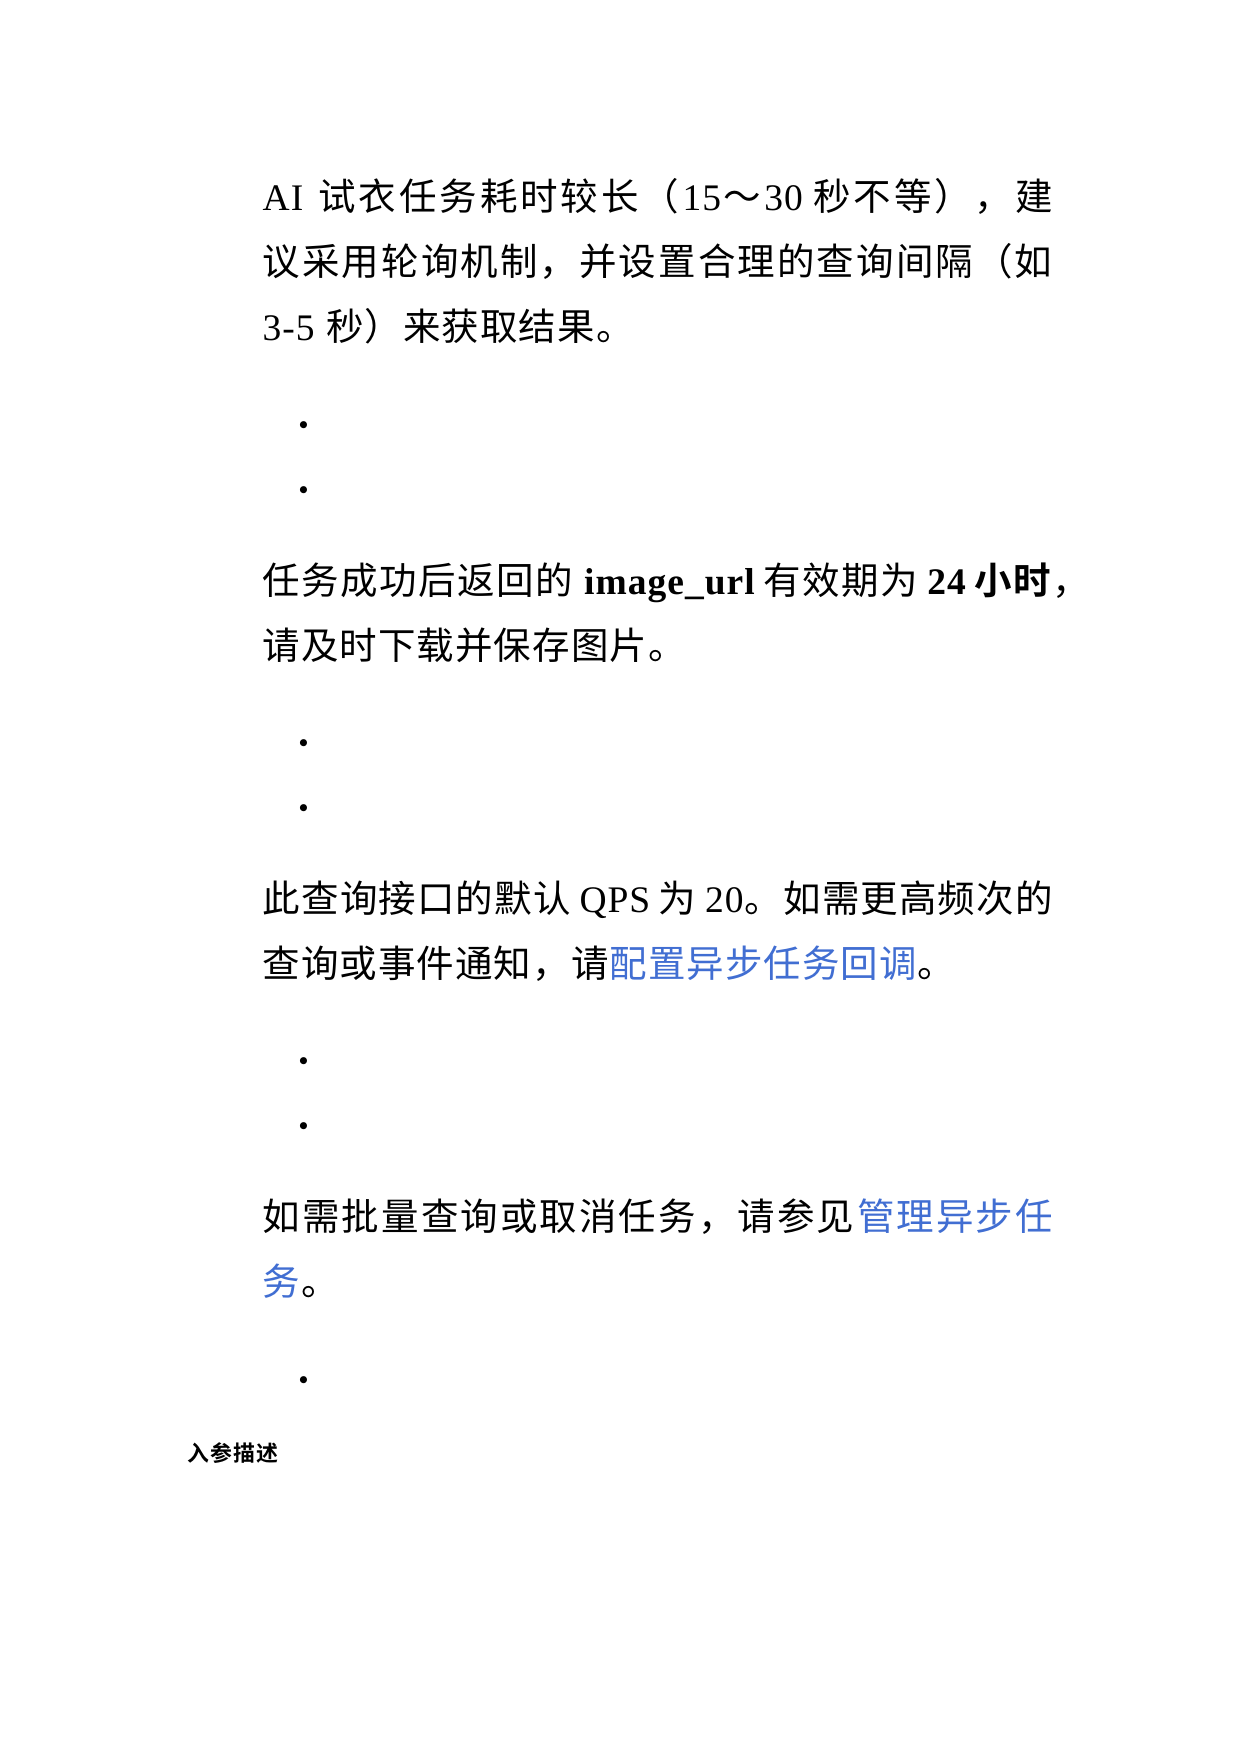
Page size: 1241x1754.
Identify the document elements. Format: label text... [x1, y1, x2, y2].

text 如需批量查询或取消任务，请参见管理异步任务。 [262, 1182, 1053, 1312]
text AI 试衣任务耗时较长（15～30秒不等），建议采用轮询机制，并设置合理的查询间隔（如 3-5 秒）来获取结果。 [262, 162, 1053, 357]
subtitle 入参描述 [187, 1435, 1053, 1468]
text 任务成功后返回的 image_url有效期为24小时，请及时下载并保存图片。 [262, 545, 1053, 675]
text 此查询接口的默认QPS为20。如需更高频次的查询或事件通知，请配置异步任务回调。 [262, 864, 1053, 994]
